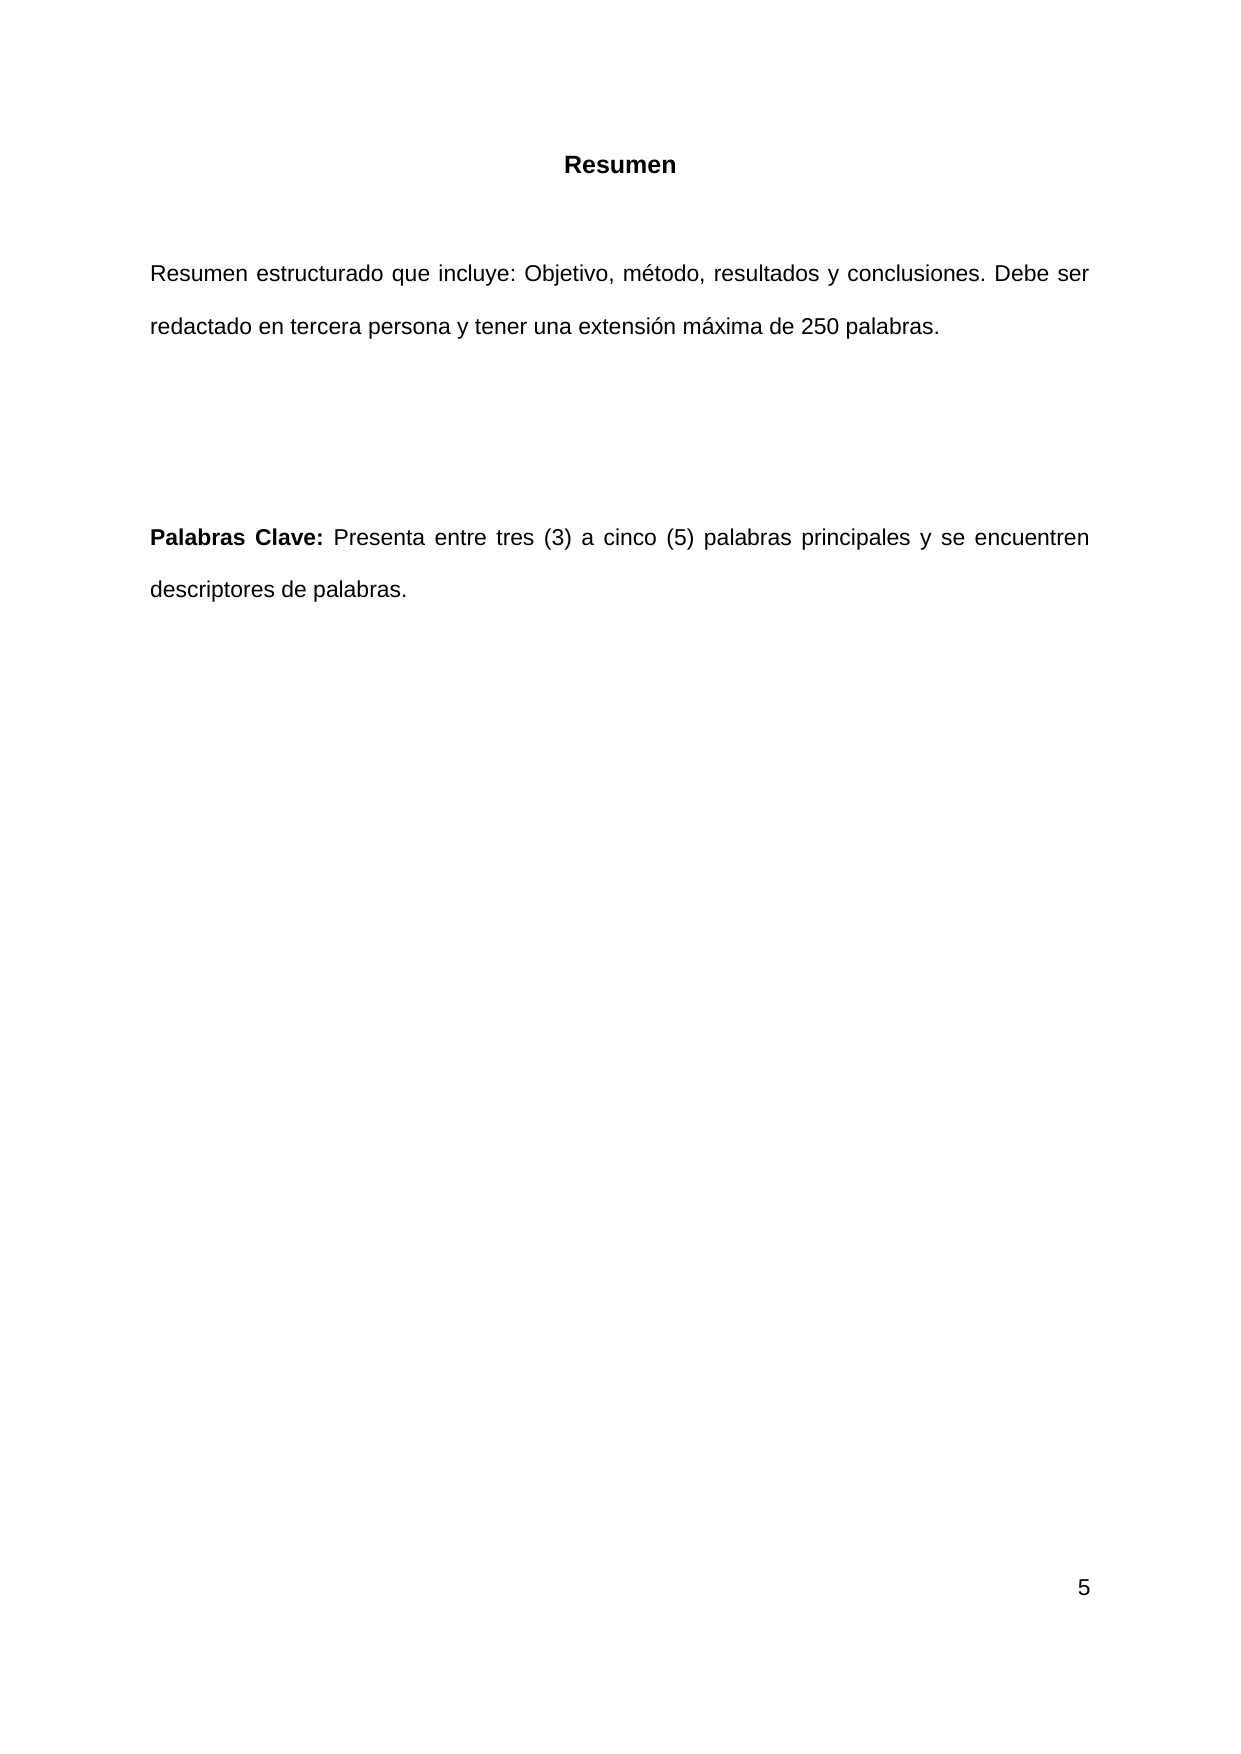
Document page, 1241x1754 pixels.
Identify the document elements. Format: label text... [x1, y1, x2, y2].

text Resumen estructurado que incluye: Objetivo, método, resultados y conclusiones. Debe ser redactado en tercera persona y tener una extensión máxima de 250 palabras. [150, 260, 1090, 339]
text Palabras Clave: Presenta entre tres (3) a cinco (5) palabras principales y se encuentren descriptores de palabras. [150, 524, 1090, 603]
subtitle Resumen [150, 150, 1090, 179]
